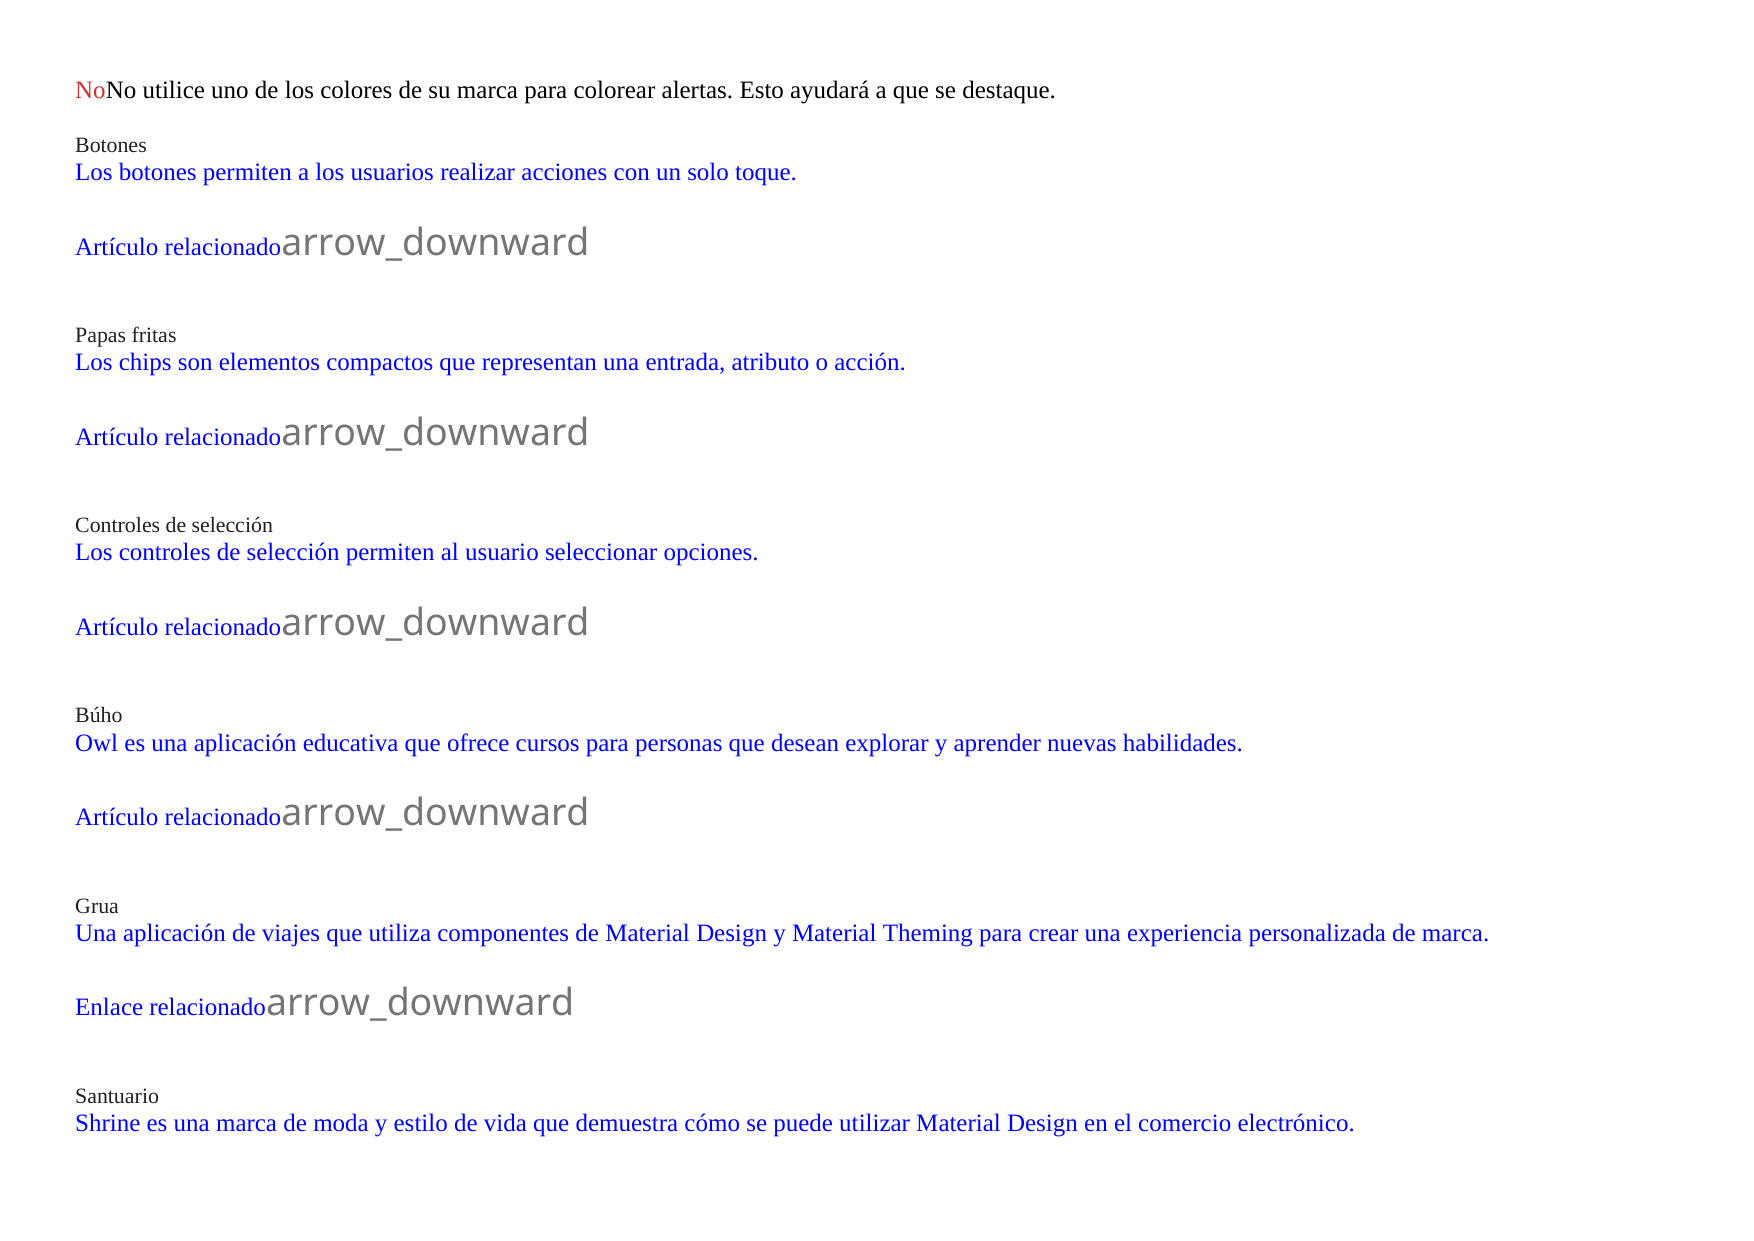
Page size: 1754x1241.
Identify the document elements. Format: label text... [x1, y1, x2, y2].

text Controles de selección [75, 512, 1679, 537]
text Enlace relacionadoarrow_downward [75, 976, 1679, 1027]
text Shrine es una marca de moda y estilo de vida que demuestra cómo se puede utilizar Material Design en el comercio electrónico. [75, 1108, 1679, 1137]
text Artículo relacionadoarrow_downward [75, 595, 1679, 646]
text Papas fritas [75, 322, 1679, 347]
text Búho [75, 702, 1679, 728]
text Los chips son elementos compactos que representan una entrada, atributo o acción. [75, 347, 1679, 376]
text Botones [75, 132, 1679, 157]
text Grua [75, 893, 1679, 918]
text Los controles de selección permiten al usuario seleccionar opciones. [75, 537, 1679, 566]
text Artículo relacionadoarrow_downward [75, 786, 1679, 837]
text NoNo utilice uno de los colores de su marca para colorear alertas. Esto ayudará a que se destaque. [75, 75, 1679, 104]
text Santuario [75, 1083, 1679, 1108]
text Artículo relacionadoarrow_downward [75, 405, 1679, 456]
text Los botones permiten a los usuarios realizar acciones con un solo toque. [75, 157, 1679, 186]
text Artículo relacionadoarrow_downward [75, 215, 1679, 266]
text Una aplicación de viajes que utiliza componentes de Material Design y Material Theming para crear una experiencia personalizada de marca. [75, 918, 1679, 947]
text Owl es una aplicación educativa que ofrece cursos para personas que desean explorar y aprender nuevas habilidades. [75, 728, 1679, 756]
